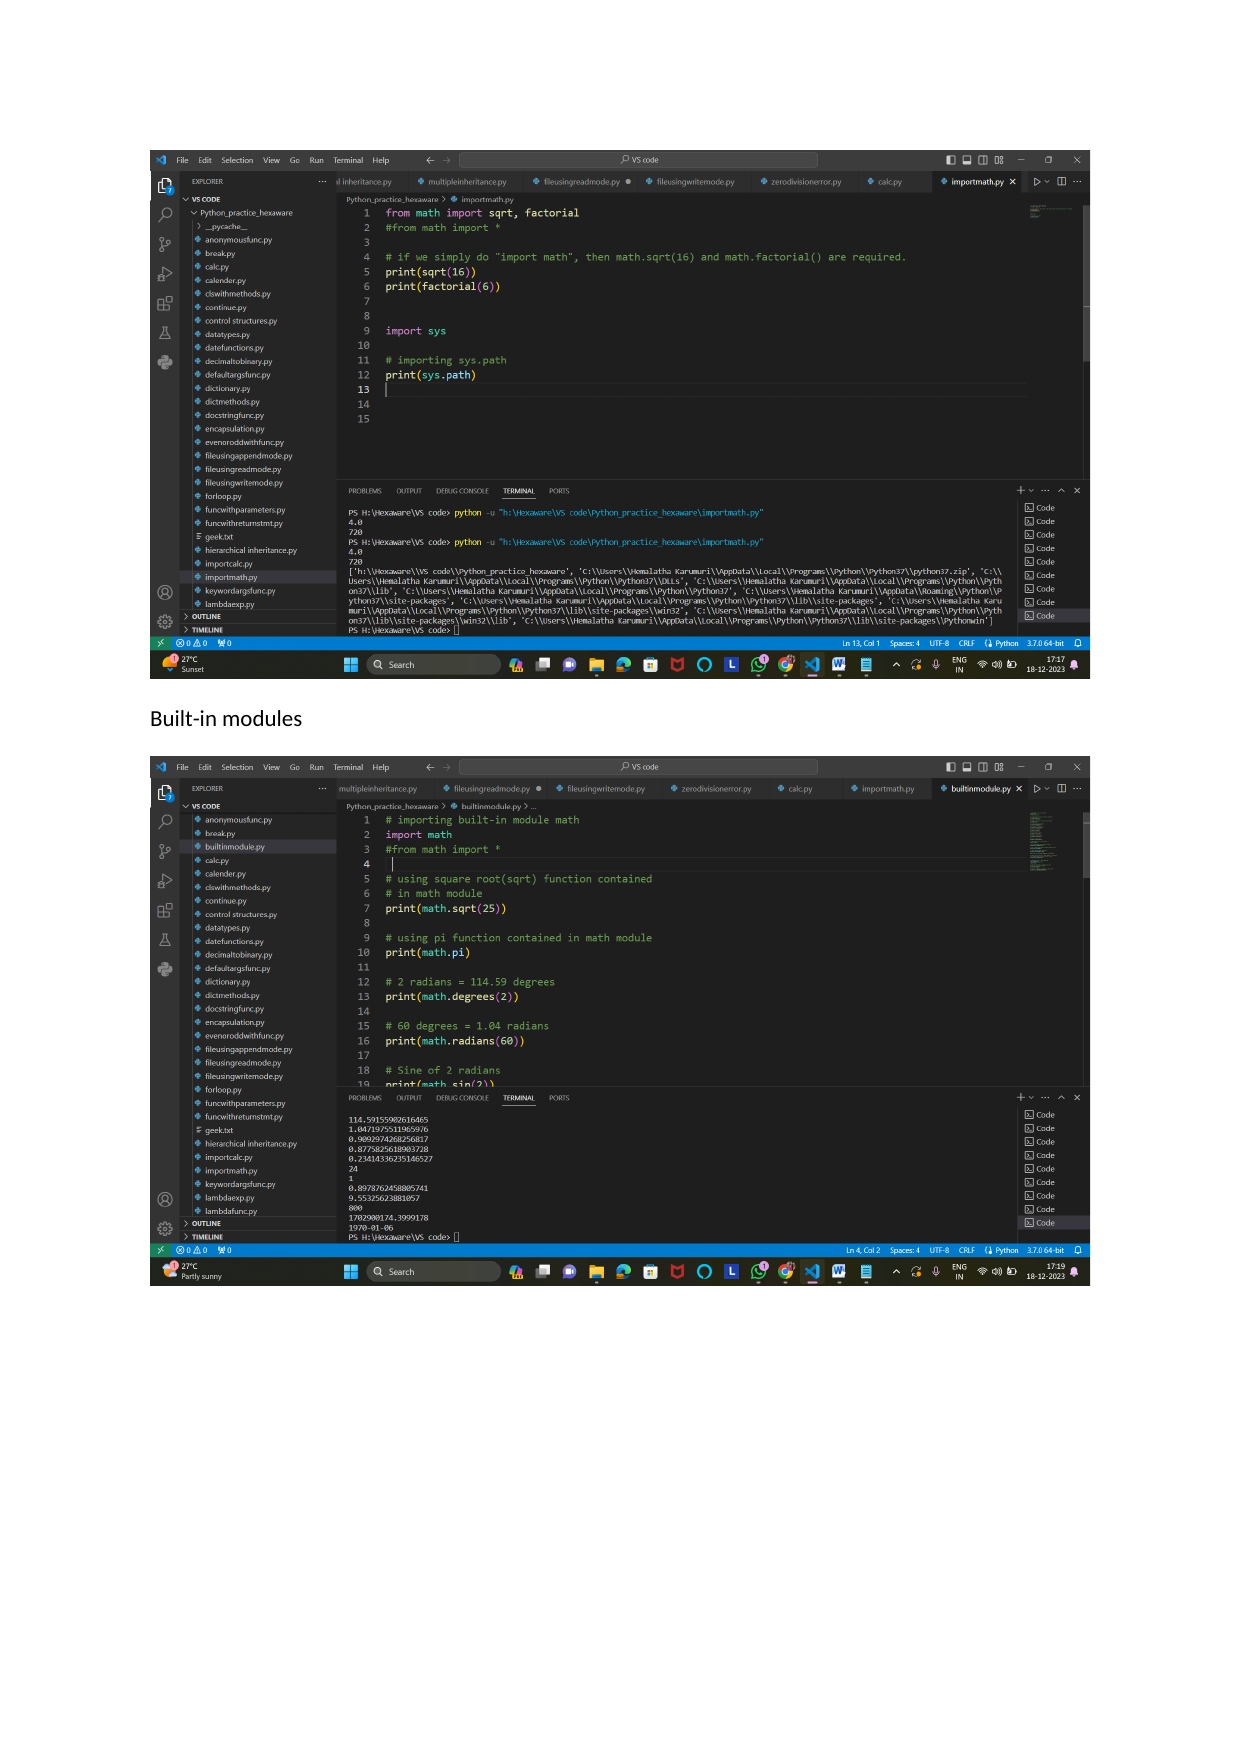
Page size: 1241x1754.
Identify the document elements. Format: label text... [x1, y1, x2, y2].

text Built-in modules [150, 704, 1090, 732]
picture [150, 756, 1091, 1286]
picture [150, 150, 1091, 679]
